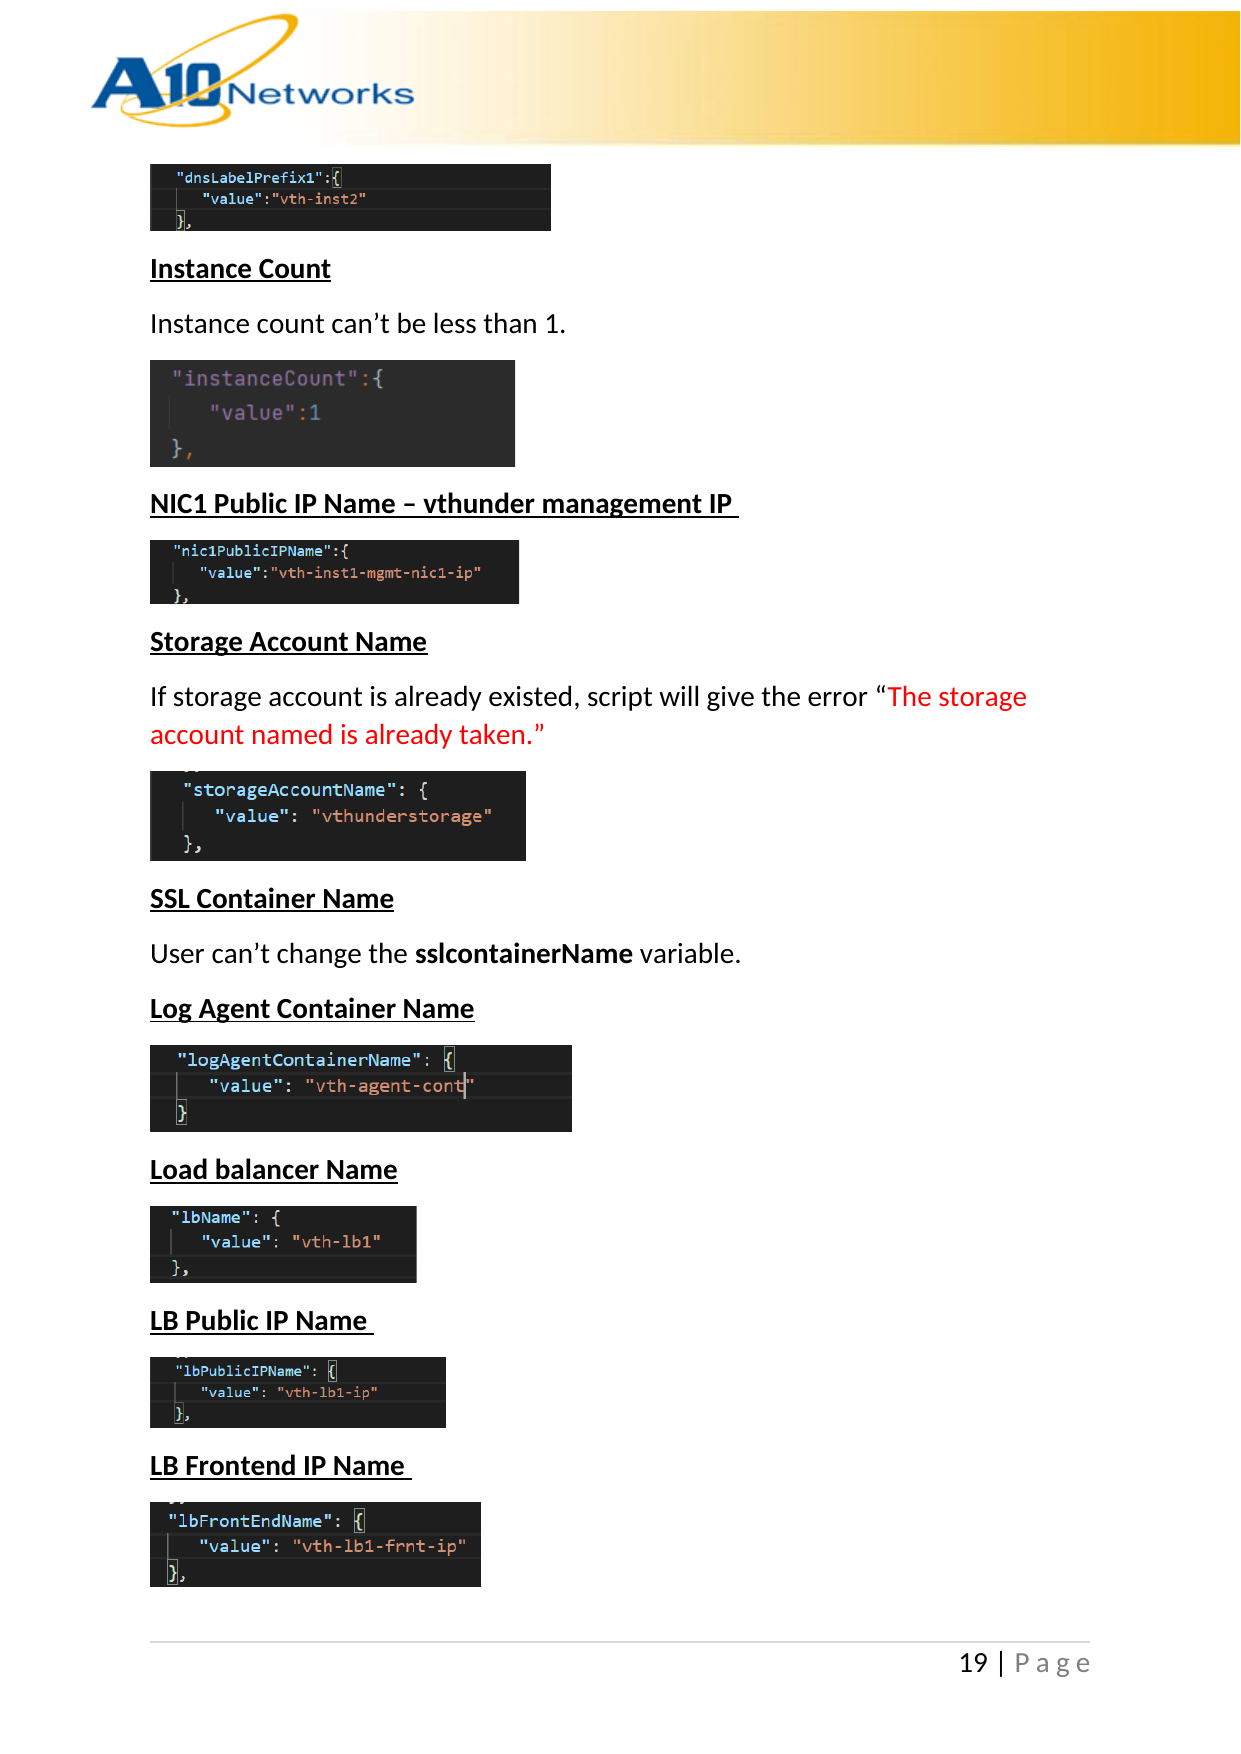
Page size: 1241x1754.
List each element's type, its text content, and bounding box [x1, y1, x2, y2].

text Storage Account Name [150, 623, 1090, 658]
picture [150, 1502, 481, 1587]
text Load balancer Name [150, 1151, 1090, 1187]
text LB Public IP Name [150, 1302, 1090, 1338]
text NIC1 Public IP Name – vthunder management IP [150, 486, 1090, 521]
picture [150, 164, 551, 231]
text User can’t change the sslcontainerName variable. [150, 935, 1090, 971]
picture [150, 1045, 572, 1132]
text SSL Container Name [150, 880, 1090, 916]
text LB Frontend IP Name [150, 1447, 1090, 1483]
picture [150, 1206, 417, 1283]
text Instance Count [150, 250, 1090, 285]
picture [150, 540, 520, 604]
text If storage account is already existed, script will give the error “The storage account named is already taken.” [150, 678, 1090, 752]
text Instance count can’t be less than 1. [150, 305, 1090, 340]
picture [150, 360, 515, 467]
picture [150, 1357, 446, 1428]
picture [150, 771, 526, 861]
picture [0, 11, 1241, 147]
text Log Agent Container Name [150, 990, 1090, 1026]
